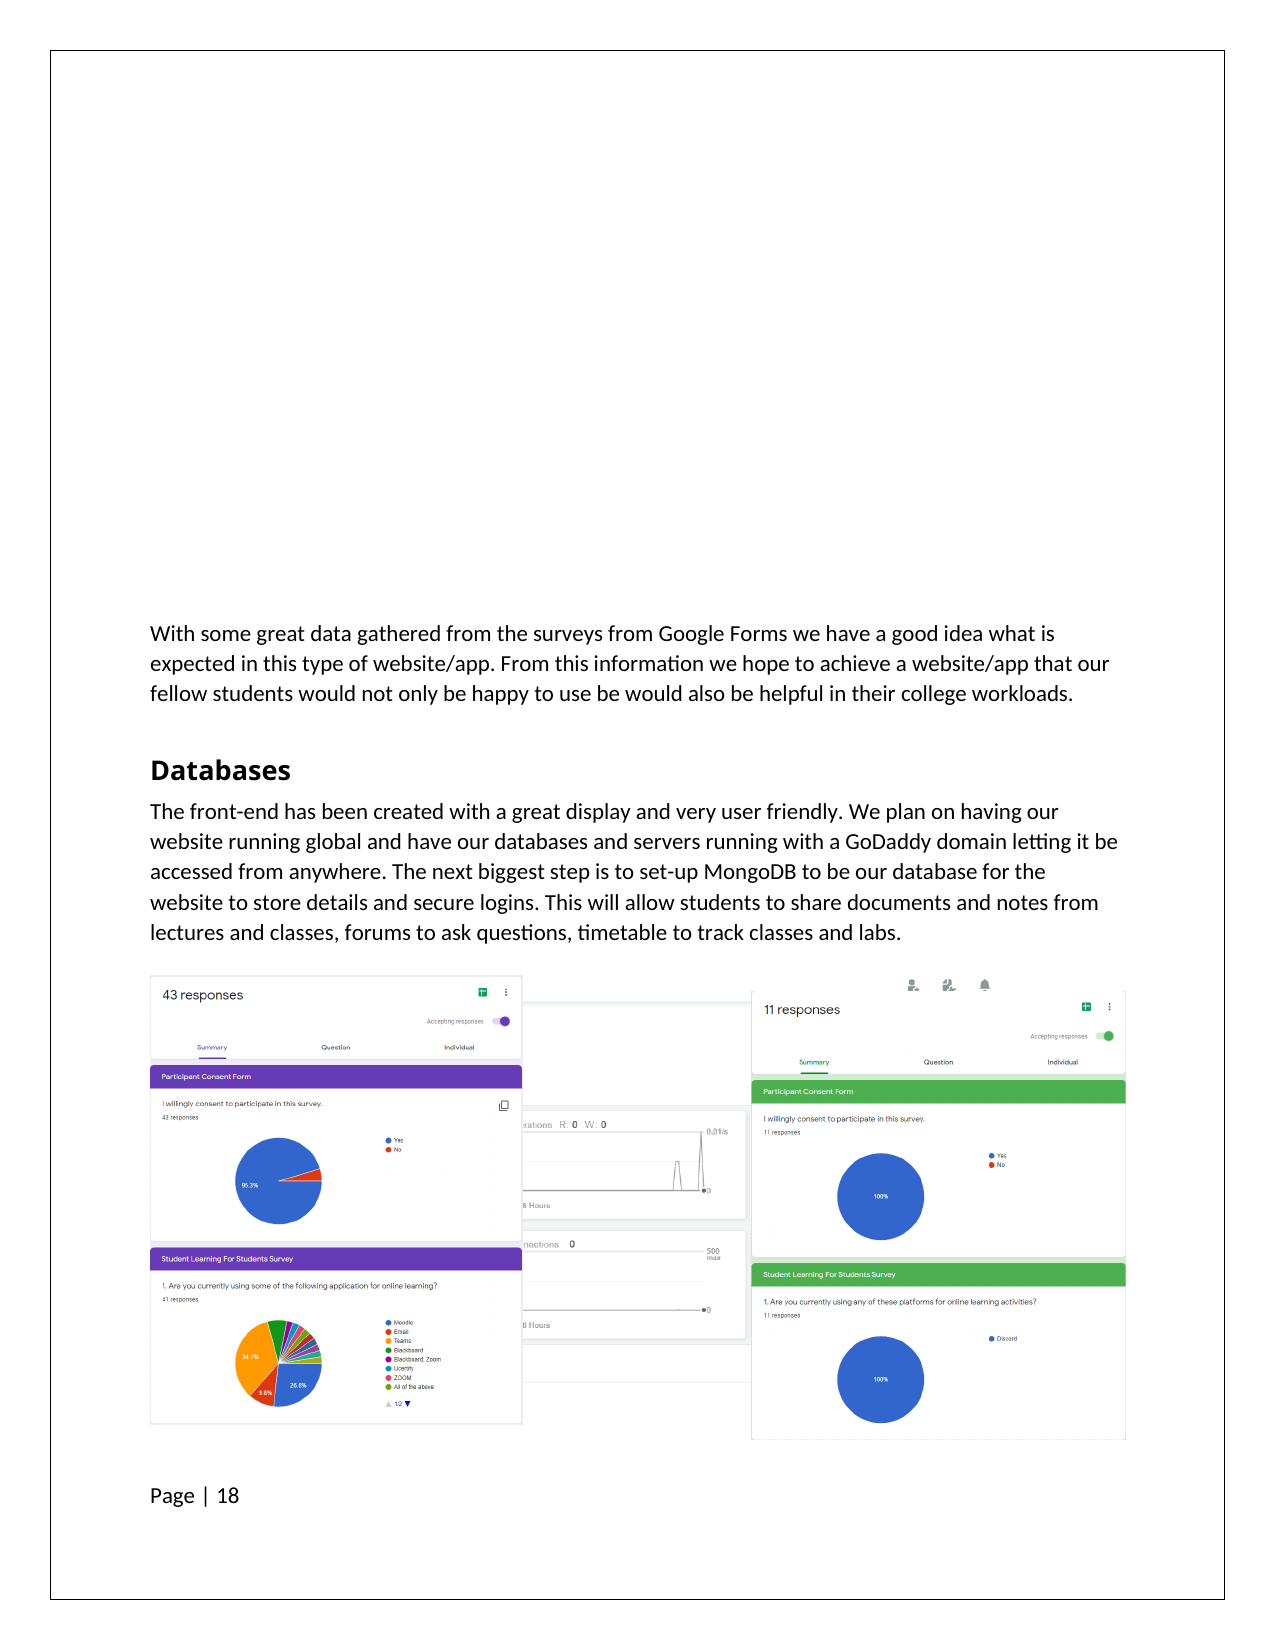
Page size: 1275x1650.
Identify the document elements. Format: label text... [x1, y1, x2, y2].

text The front-end has been created with a great display and very user friendly. We plan on having our website running global and have our databases and servers running with a GoDaddy domain letting it be accessed from anywhere. The next biggest step is to set-up MongoDB to be our database for the website to store details and secure logins. This will allow students to share documents and notes from lectures and classes, forums to ask questions, timetable to track classes and labs. [150, 797, 1125, 946]
picture [150, 971, 1126, 1440]
subtitle Databases [150, 751, 1125, 788]
text With some great data gathered from the surveys from Google Forms we have a good idea what is expected in this type of website/app. From this information we hope to achieve a website/app that our fellow students would not only be happy to use be would also be helpful in their college workloads. [150, 619, 1125, 707]
